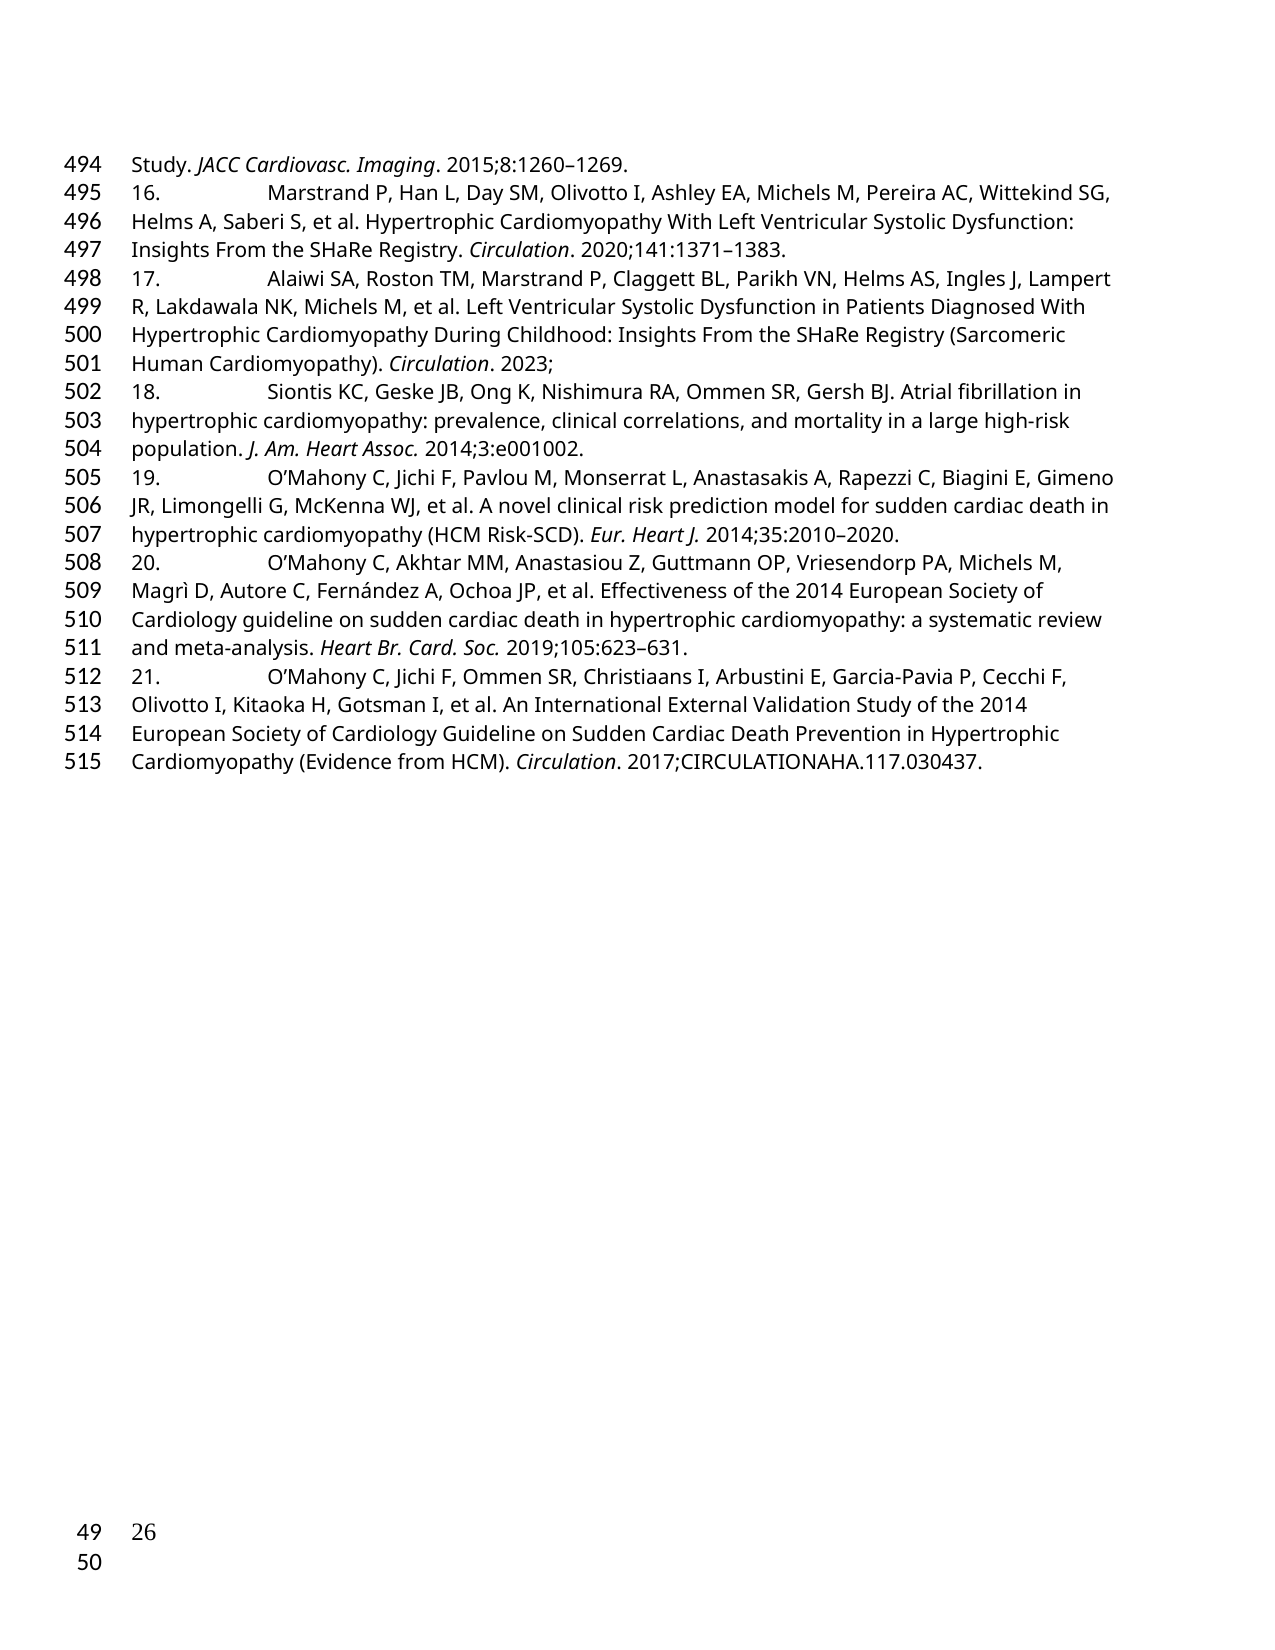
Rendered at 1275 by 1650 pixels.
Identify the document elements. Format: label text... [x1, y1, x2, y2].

text 16. Marstrand P, Han L, Day SM, Olivotto I, Ashley EA, Michels M, Pereira AC, Wittekind SG, Helms A, Saberi S, et al. Hypertrophic Cardiomyopathy With Left Ventricular Systolic Dysfunction: Insights From the SHaRe Registry. Circulation. 2020;141:1371–1383. [131, 178, 1125, 264]
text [131, 150, 1125, 178]
text 19. O’Mahony C, Jichi F, Pavlou M, Monserrat L, Anastasakis A, Rapezzi C, Biagini E, Gimeno JR, Limongelli G, McKenna WJ, et al. A novel clinical risk prediction model for sudden cardiac death in hypertrophic cardiomyopathy (HCM Risk-SCD). Eur. Heart J. 2014;35:2010–2020. [131, 463, 1125, 548]
text 18. Siontis KC, Geske JB, Ong K, Nishimura RA, Ommen SR, Gersh BJ. Atrial fibrillation in hypertrophic cardiomyopathy: prevalence, clinical correlations, and mortality in a large high-risk population. J. Am. Heart Assoc. 2014;3:e001002. [131, 377, 1125, 463]
text 17. Alaiwi SA, Roston TM, Marstrand P, Claggett BL, Parikh VN, Helms AS, Ingles J, Lampert R, Lakdawala NK, Michels M, et al. Left Ventricular Systolic Dysfunction in Patients Diagnosed With Hypertrophic Cardiomyopathy During Childhood: Insights From the SHaRe Registry (Sarcomeric Human Cardiomyopathy). Circulation. 2023; [131, 264, 1125, 377]
text 20. O’Mahony C, Akhtar MM, Anastasiou Z, Guttmann OP, Vriesendorp PA, Michels M, Magrì D, Autore C, Fernández A, Ochoa JP, et al. Effectiveness of the 2014 European Society of Cardiology guideline on sudden cardiac death in hypertrophic cardiomyopathy: a systematic review and meta-analysis. Heart Br. Card. Soc. 2019;105:623–631. [131, 548, 1125, 662]
text 21. O’Mahony C, Jichi F, Ommen SR, Christiaans I, Arbustini E, Garcia-Pavia P, Cecchi F, Olivotto I, Kitaoka H, Gotsman I, et al. An International External Validation Study of the 2014 European Society of Cardiology Guideline on Sudden Cardiac Death Prevention in Hypertrophic Cardiomyopathy (Evidence from HCM). Circulation. 2017;CIRCULATIONAHA.117.030437. [131, 662, 1125, 776]
